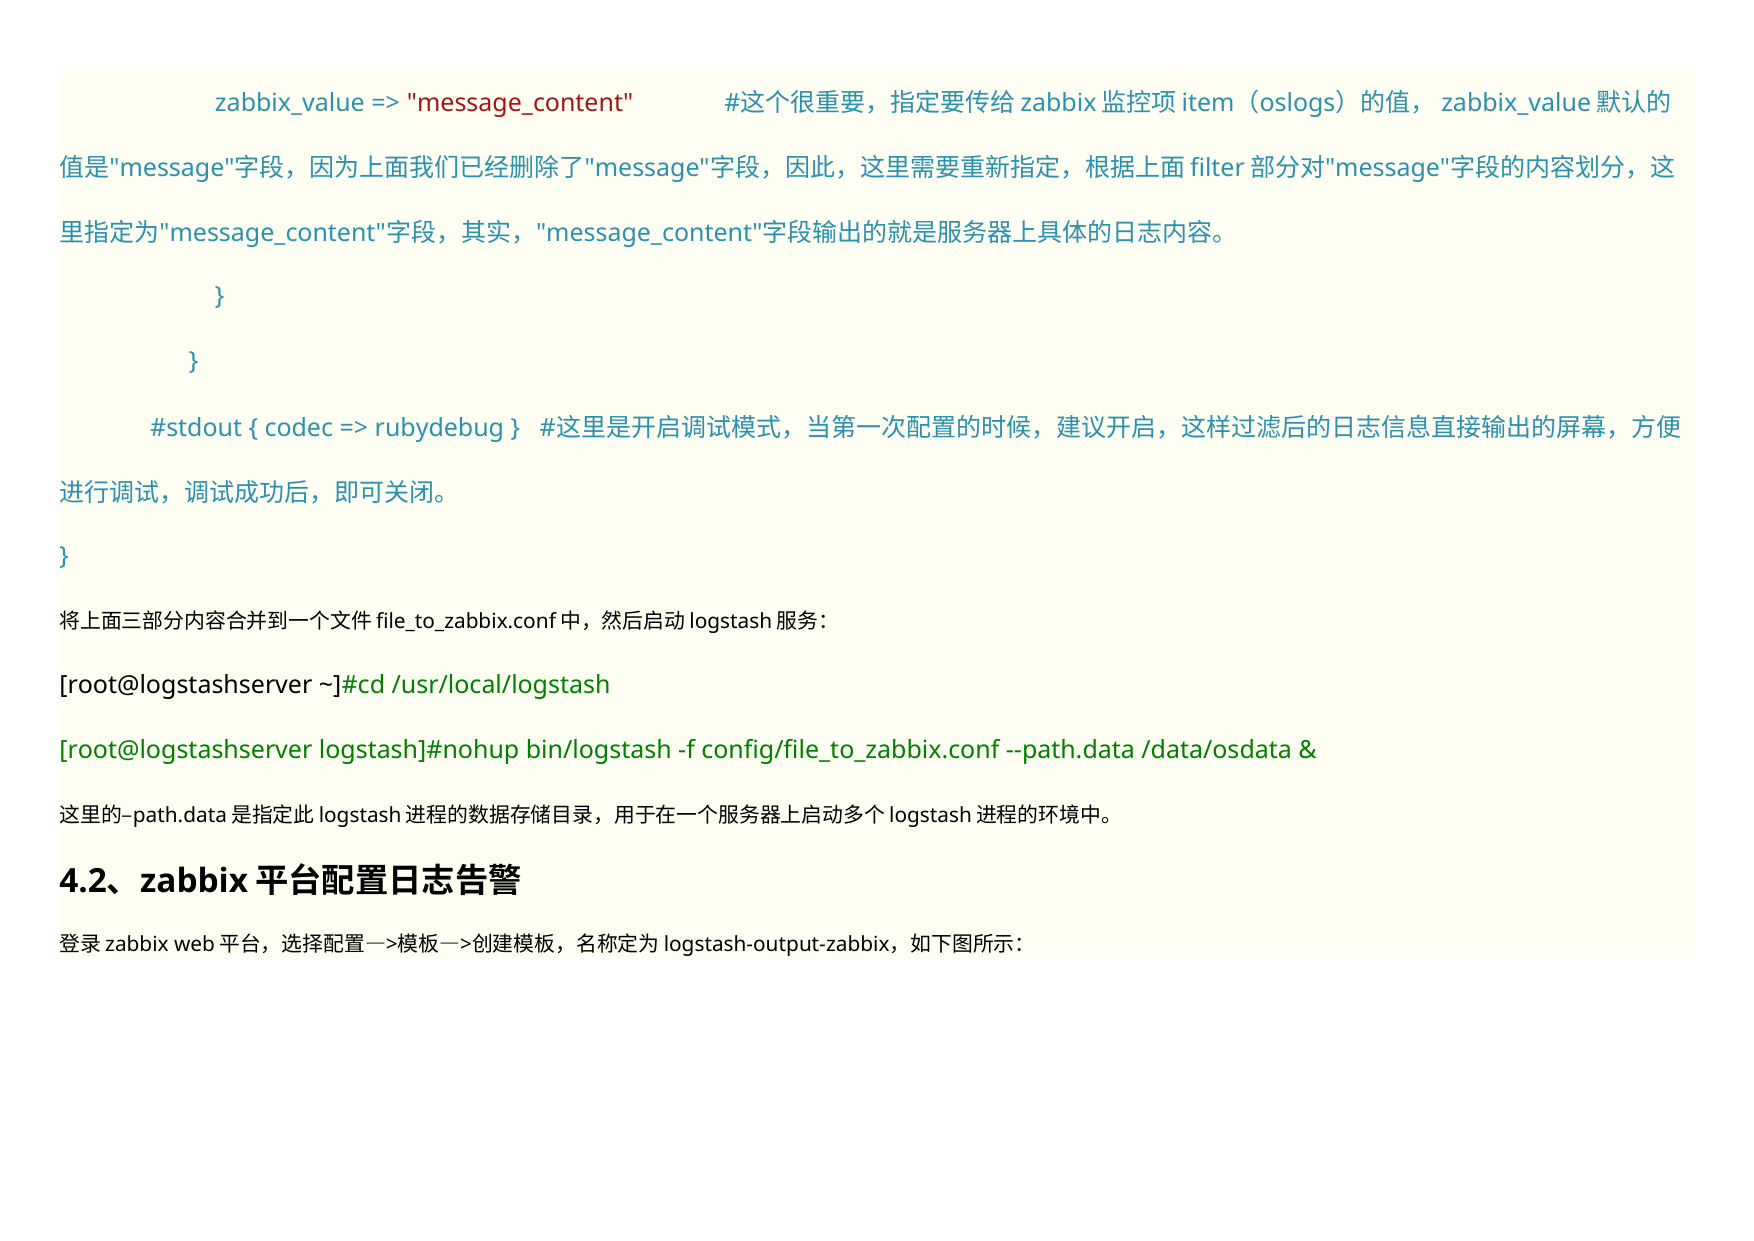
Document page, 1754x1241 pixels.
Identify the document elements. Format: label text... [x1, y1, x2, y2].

text #stdout { codec => rubydebug } #这里是开启调试模式，当第一次配置的时候，建议开启，这样过滤后的日志信息直接输出的屏幕，方便进行调试，调试成功后，即可关闭。 [59, 393, 1695, 523]
text [root@logstashserver logstash]#nohup bin/logstash -f config/file_to_zabbix.conf --path.data /data/osdata & [59, 716, 1695, 781]
text } [59, 263, 1695, 328]
text zabbix_value => "message_content" #这个很重要，指定要传给zabbix监控项item（oslogs）的值， zabbix_value默认的值是"message"字段，因为上面我们已经删除了"message"字段，因此，这里需要重新指定，根据上面filter部分对"message"字段的内容划分，这里指定为"message_content"字段，其实，"message_content"字段输出的就是服务器上具体的日志内容。 [59, 68, 1695, 263]
text [root@logstashserver ~]#cd /usr/local/logstash [59, 651, 1695, 716]
text 将上面三部分内容合并到一个文件file_to_zabbix.conf中，然后启动logstash服务： [59, 603, 1695, 636]
text } [59, 523, 1695, 588]
text 这里的–path.data是指定此logstash进程的数据存储目录，用于在一个服务器上启动多个logstash进程的环境中。 [59, 797, 1695, 829]
text } [59, 328, 1695, 393]
text 登录zabbix web平台，选择配置—>模板—>创建模板，名称定为logstash-output-zabbix，如下图所示： [59, 926, 1695, 958]
subtitle 4.2、zabbix平台配置日志告警 [59, 845, 1695, 910]
